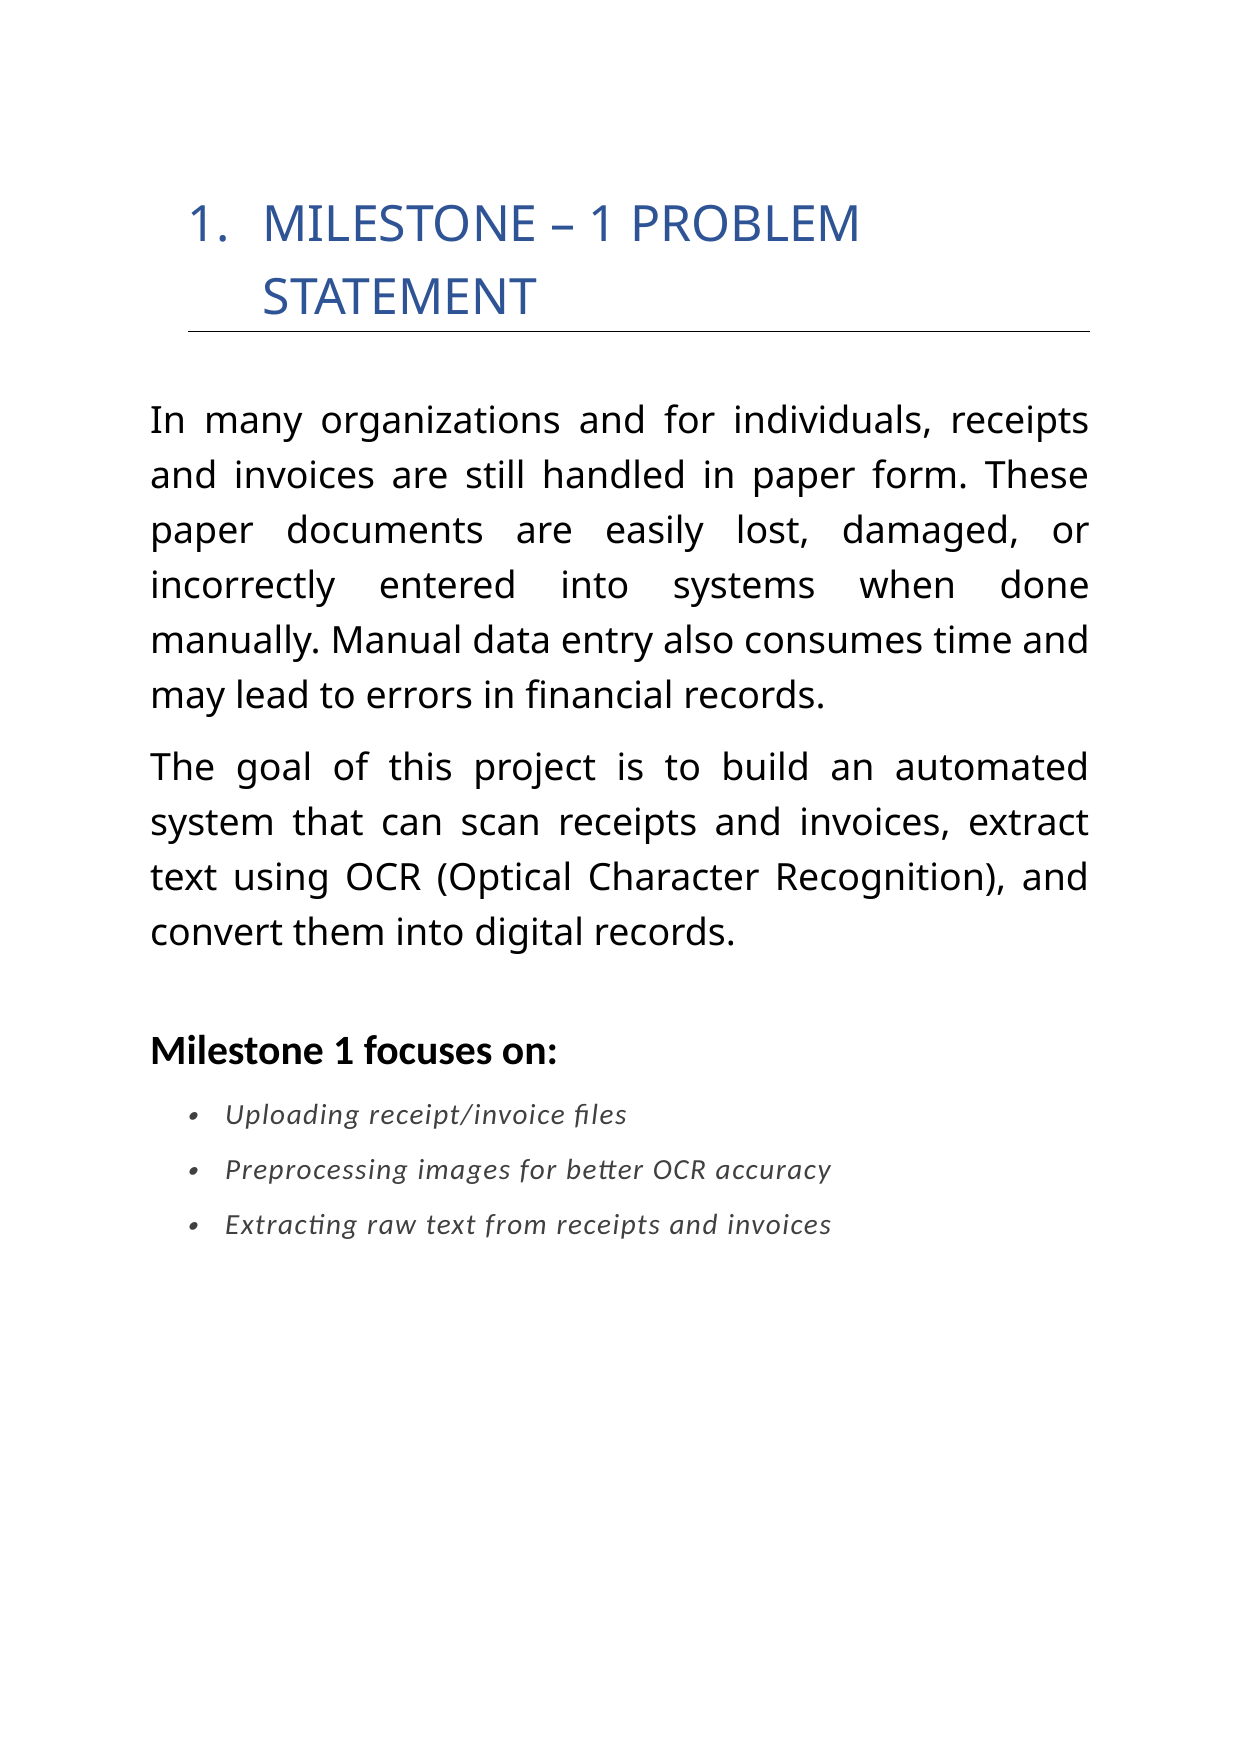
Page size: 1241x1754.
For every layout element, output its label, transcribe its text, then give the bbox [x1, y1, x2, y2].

subtitle MILESTONE – 1 PROBLEM STATEMENT [187, 187, 1090, 332]
subtitle Extracting raw text from receipts and invoices [187, 1206, 1090, 1242]
text The goal of this project is to build an automated system that can scan receipts and invoices, extract text using OCR (Optical Character Recognition), and convert them into digital records. [150, 740, 1090, 957]
subtitle Uploading receipt/invoice files [187, 1096, 1090, 1131]
text Milestone 1 focuses on: [150, 1024, 1090, 1075]
text In many organizations and for individuals, receipts and invoices are still handled in paper form. These paper documents are easily lost, damaged, or incorrectly entered into systems when done manually. Manual data entry also consumes time and may lead to errors in financial records. [150, 393, 1090, 719]
subtitle Preprocessing images for better OCR accuracy [187, 1151, 1090, 1186]
